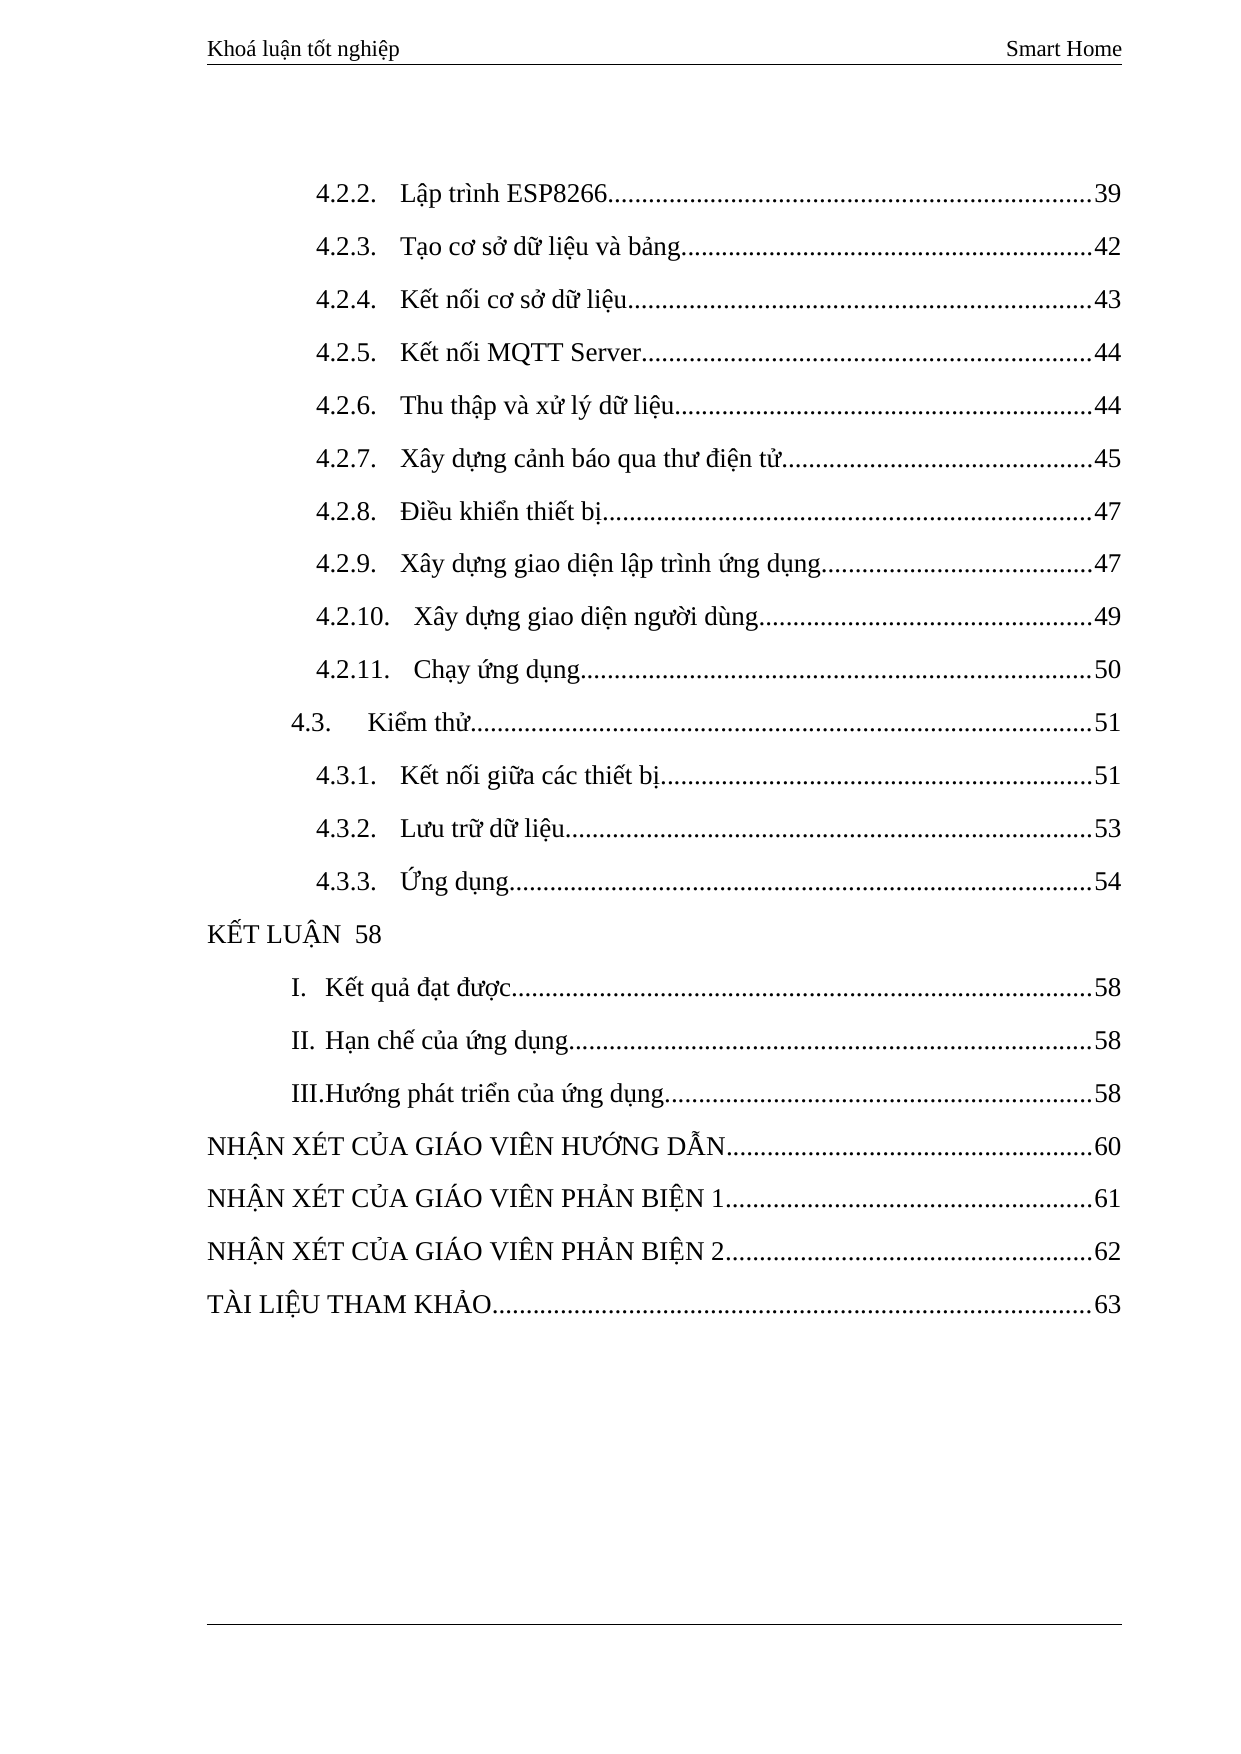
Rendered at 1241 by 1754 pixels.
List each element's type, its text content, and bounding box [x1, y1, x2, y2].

text 4.2.7. Xây dựng cảnh báo qua thư điện tử. 45 [257, 442, 1122, 473]
text 4.3.3. Ứng dụng. 54 [257, 865, 1122, 896]
text 4.2.6. Thu thập và xử lý dữ liệu. 44 [257, 389, 1122, 420]
text TÀI LIỆU THAM KHẢO 63 [207, 1288, 1122, 1319]
text NHẬN XÉT CỦA GIÁO VIÊN PHẢN BIỆN 1 61 [207, 1183, 1122, 1214]
text 4.2.4. Kết nối cơ sở dữ liệu. 43 [257, 283, 1122, 314]
text 4.2.11. Chạy ứng dụng. 50 [257, 653, 1122, 684]
text 4.2.5. Kết nối MQTT Server. 44 [257, 336, 1122, 367]
text II. Hạn chế của ứng dụng. 58 [232, 1024, 1122, 1055]
text 4.3.1. Kết nối giữa các thiết bị. 51 [257, 759, 1122, 790]
text III. Hướng phát triển của ứng dụng. 58 [232, 1077, 1122, 1108]
text 4.2.9. Xây dựng giao diện lập trình ứng dụng. 47 [257, 548, 1122, 579]
text NHẬN XÉT CỦA GIÁO VIÊN PHẢN BIỆN 2 62 [207, 1236, 1122, 1267]
text 4.3. Kiểm thử. 51 [232, 706, 1122, 737]
text 4.2.10. Xây dựng giao diện người dùng. 49 [257, 601, 1122, 632]
text NHẬN XÉT CỦA GIÁO VIÊN HƯỚNG DẪN 60 [207, 1130, 1122, 1161]
text 4.3.2. Lưu trữ dữ liệu. 53 [257, 812, 1122, 843]
text 4.2.2. Lập trình ESP8266. 39 [257, 177, 1122, 208]
text 4.2.3. Tạo cơ sở dữ liệu và bảng. 42 [257, 230, 1122, 261]
text KẾT LUẬN 58 [207, 918, 1122, 949]
text 4.2.8. Điều khiển thiết bị. 47 [257, 495, 1122, 526]
text I. Kết quả đạt được. 58 [232, 971, 1122, 1002]
